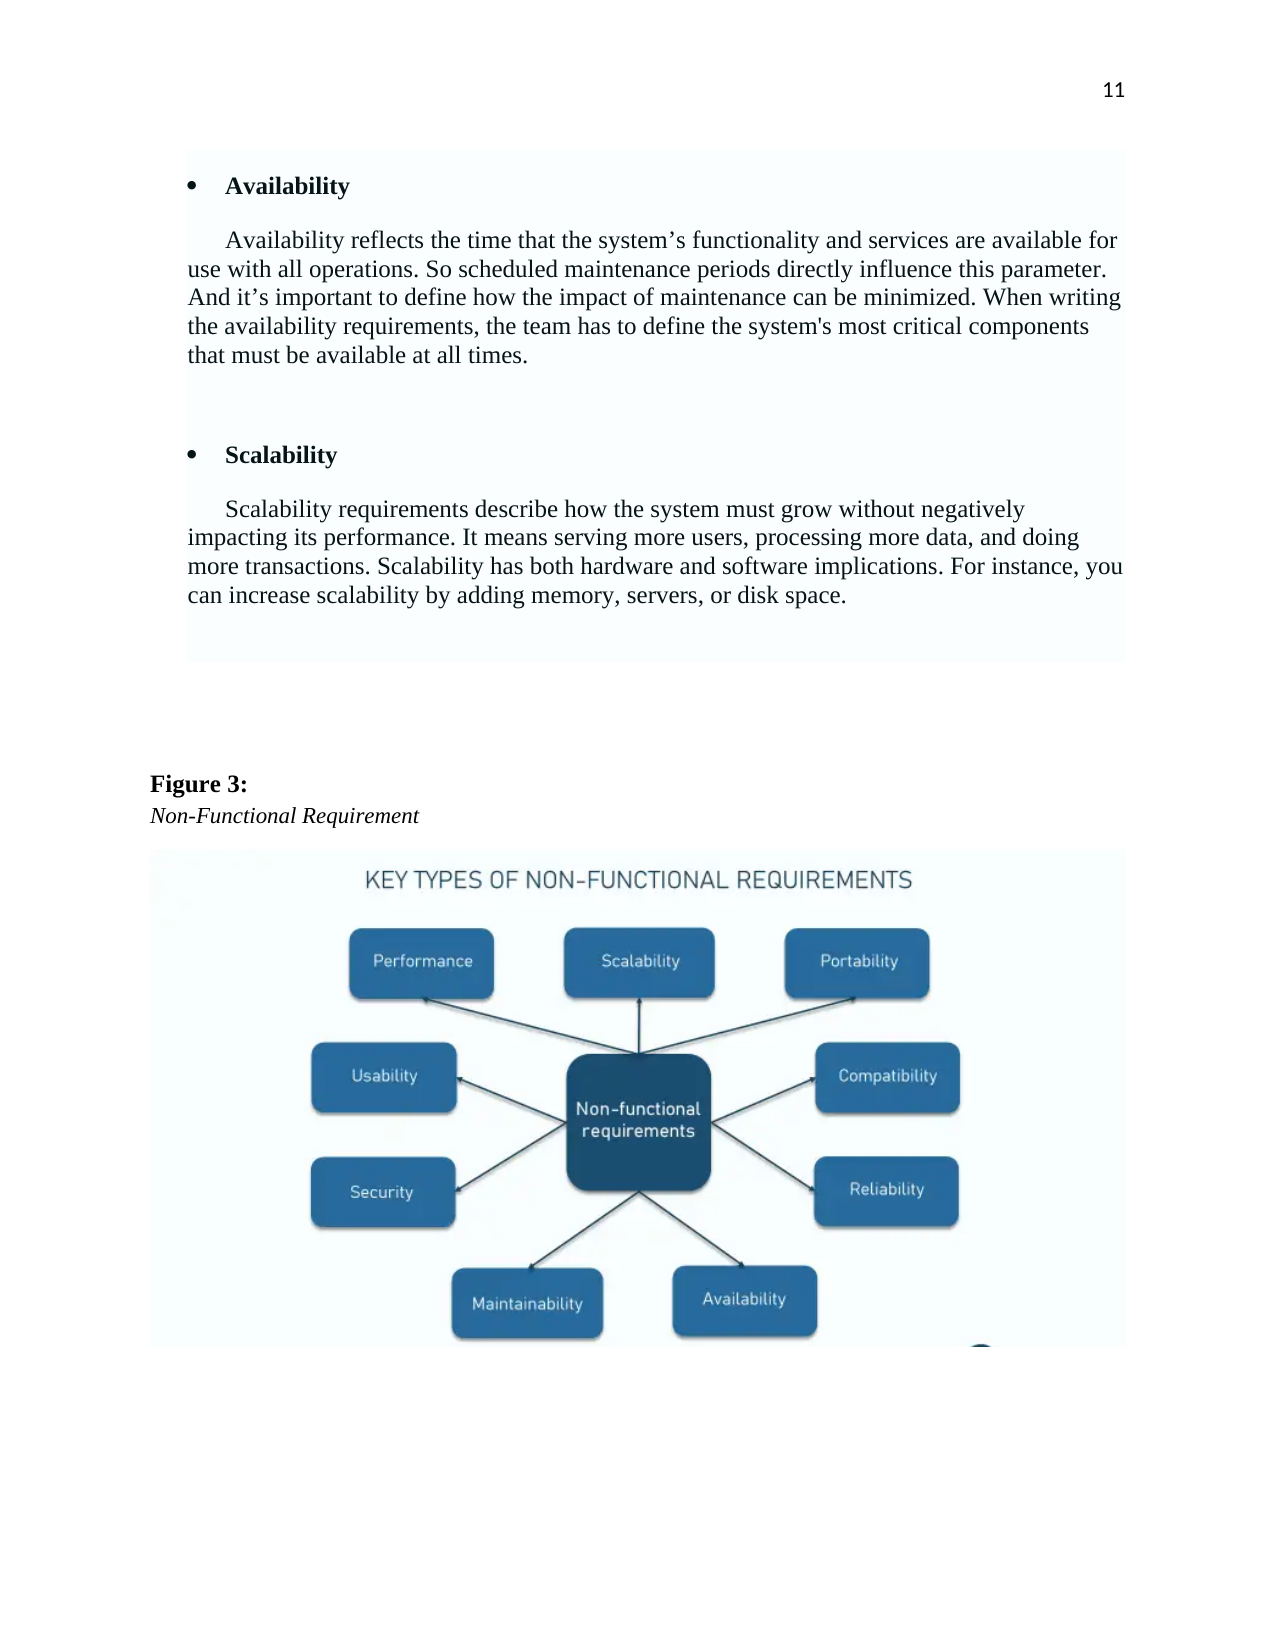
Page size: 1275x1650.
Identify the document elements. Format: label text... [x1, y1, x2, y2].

subtitle Availability [187, 150, 1125, 200]
text Availability reflects the time that the system’s functionality and services are available for use with all operations. So scheduled maintenance periods directly influence this parameter. And it’s important to define how the impact of maintenance can be minimized. When writing the availability requirements, the team has to define the system's most critical components that must be available at all times. [187, 225, 1125, 369]
subtitle Scalability [187, 419, 1125, 469]
text Non-Functional Requirement [150, 802, 1125, 829]
subtitle Figure 3: [150, 769, 1125, 798]
picture [150, 849, 1126, 1347]
text Scalability requirements describe how the system must grow without negatively impacting its performance. It means serving more users, processing more data, and doing more transactions. Scalability has both hardware and software implications. For instance, you can increase scalability by adding memory, servers, or disk space. [187, 494, 1125, 609]
